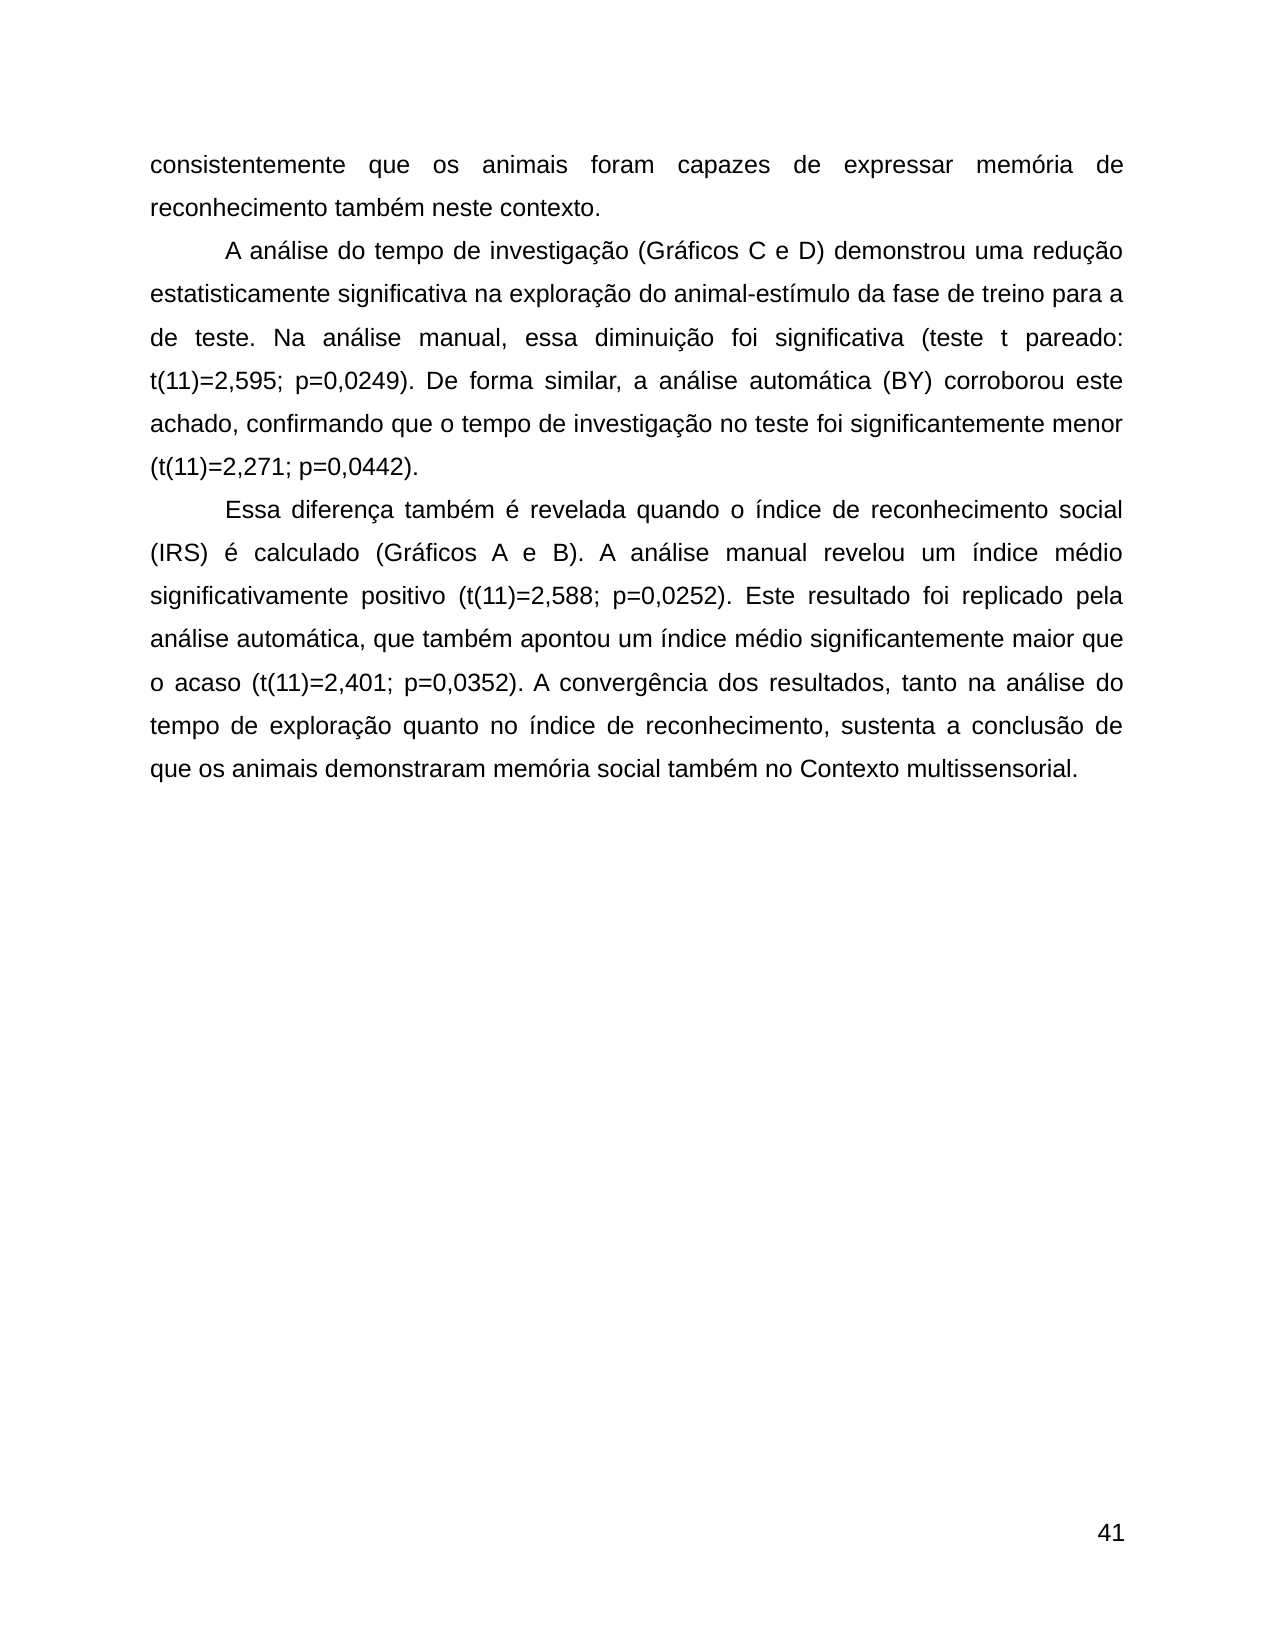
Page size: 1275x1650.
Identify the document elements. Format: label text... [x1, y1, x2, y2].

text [150, 150, 1125, 222]
text A análise do tempo de investigação (Gráficos C e D) demonstrou uma redução estatisticamente significativa na exploração do animal-estímulo da fase de treino para a de teste. Na análise manual, essa diminuição foi significativa (teste t pareado: t(11)=2,595; p=0,0249). De forma similar, a análise automática (BY) corroborou este achado, confirmando que o tempo de investigação no teste foi significantemente menor (t(11)=2,271; p=0,0442). [150, 236, 1125, 481]
text Essa diferença também é revelada quando o índice de reconhecimento social (IRS) é calculado (Gráficos A e B). A análise manual revelou um índice médio significativamente positivo (t(11)=2,588; p=0,0252). Este resultado foi replicado pela análise automática, que também apontou um índice médio significantemente maior que o acaso (t(11)=2,401; p=0,0352). A convergência dos resultados, tanto na análise do tempo de exploração quanto no índice de reconhecimento, sustenta a conclusão de que os animais demonstraram memória social também no Contexto multissensorial. [150, 495, 1125, 782]
